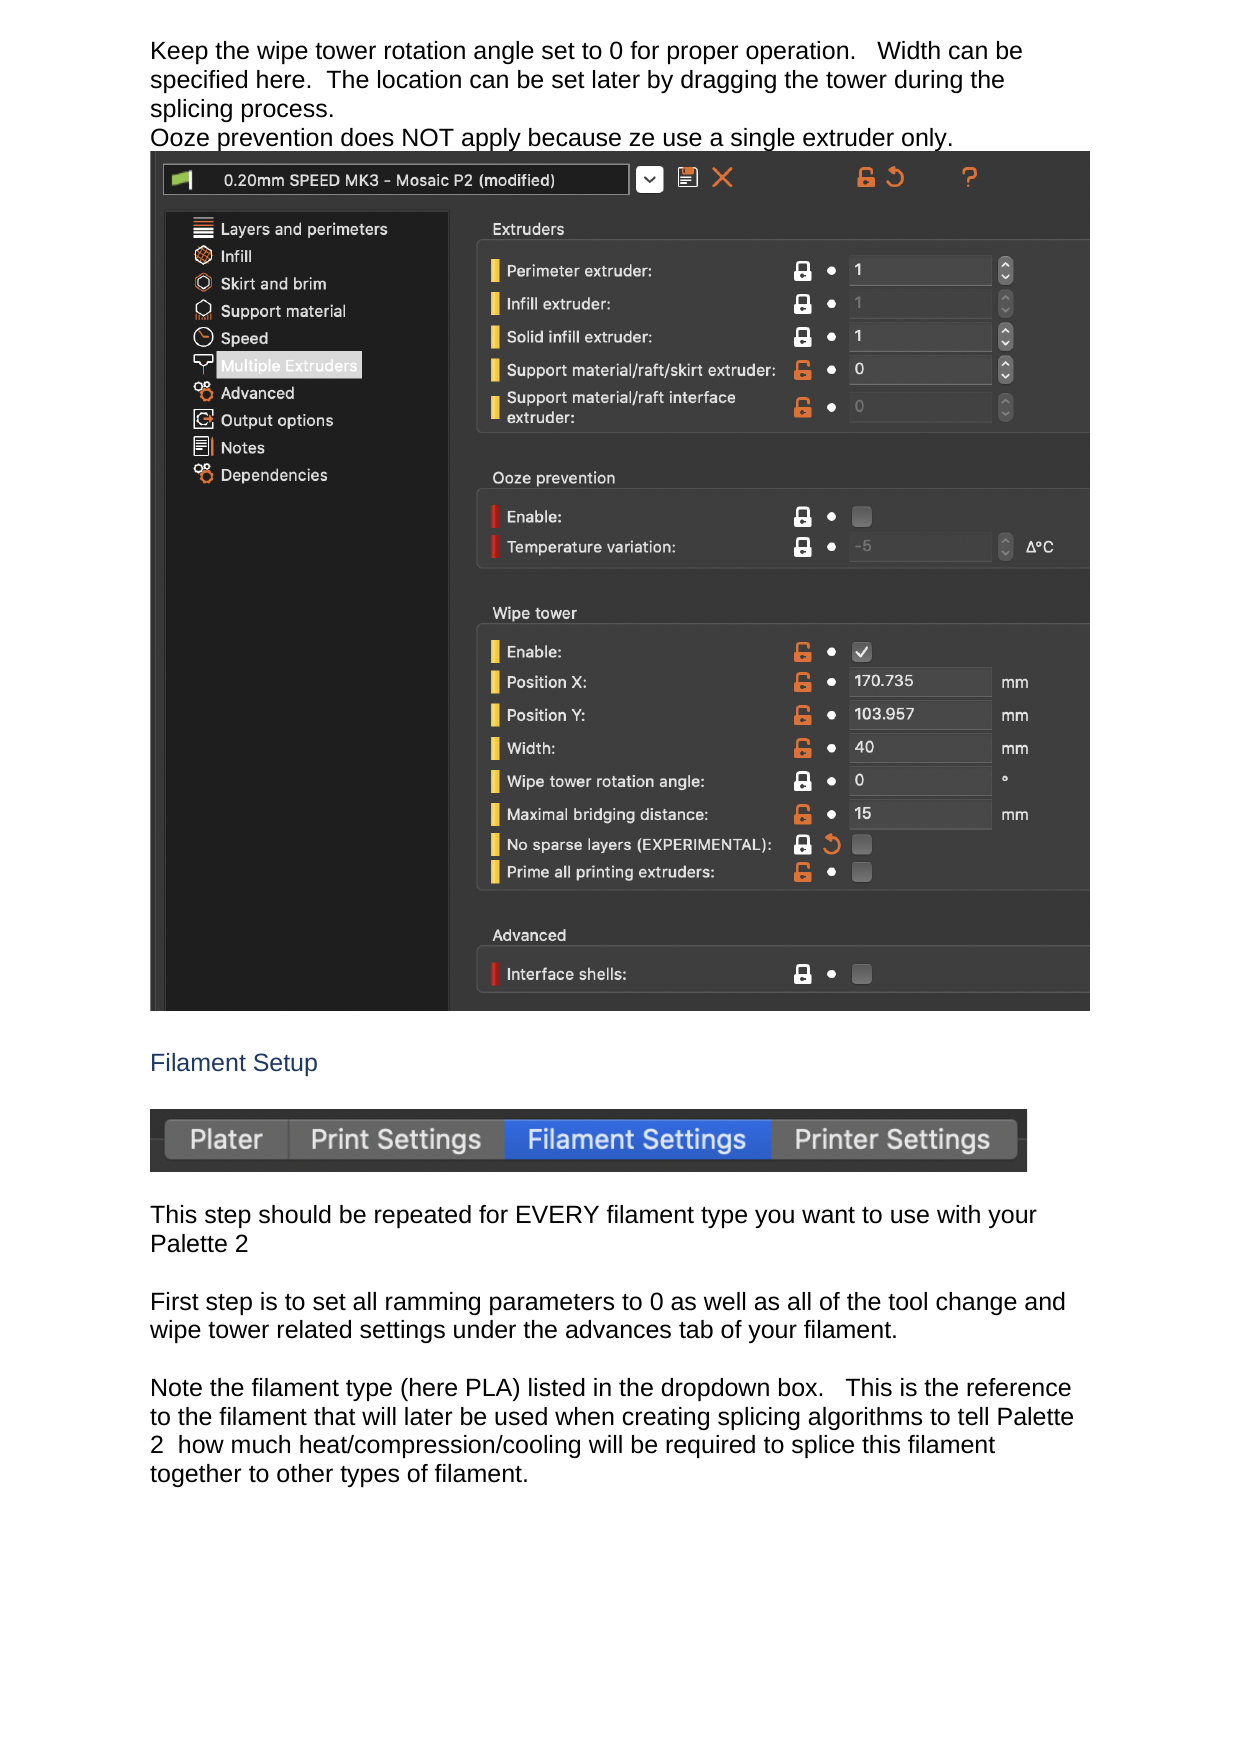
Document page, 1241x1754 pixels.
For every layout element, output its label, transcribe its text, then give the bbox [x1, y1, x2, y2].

picture [150, 151, 1090, 1011]
text Ooze prevention does NOT apply because ze use a single extruder only. [150, 122, 1090, 151]
picture [150, 1109, 1028, 1172]
text This step should be repeated for EVERY filament type you want to use with your Palette 2 [150, 1200, 1090, 1258]
text Keep the wipe tower rotation angle set to 0 for proper operation. Width can be specified here. The location can be set later by dragging the tower during the splicing process. [150, 36, 1090, 122]
text First step is to set all ramming parameters to 0 as well as all of the tool change and wipe tower related settings under the advances tab of your filament. [150, 1287, 1090, 1344]
text Note the filament type (here PLA) listed in the dropdown box. This is the reference to the filament that will later be used when creating splicing algorithms to tell Palette 2 how much heat/compression/cooling will be required to splice this filament together to other types of filament. [150, 1373, 1090, 1488]
subtitle Filament Setup [150, 1047, 1090, 1076]
